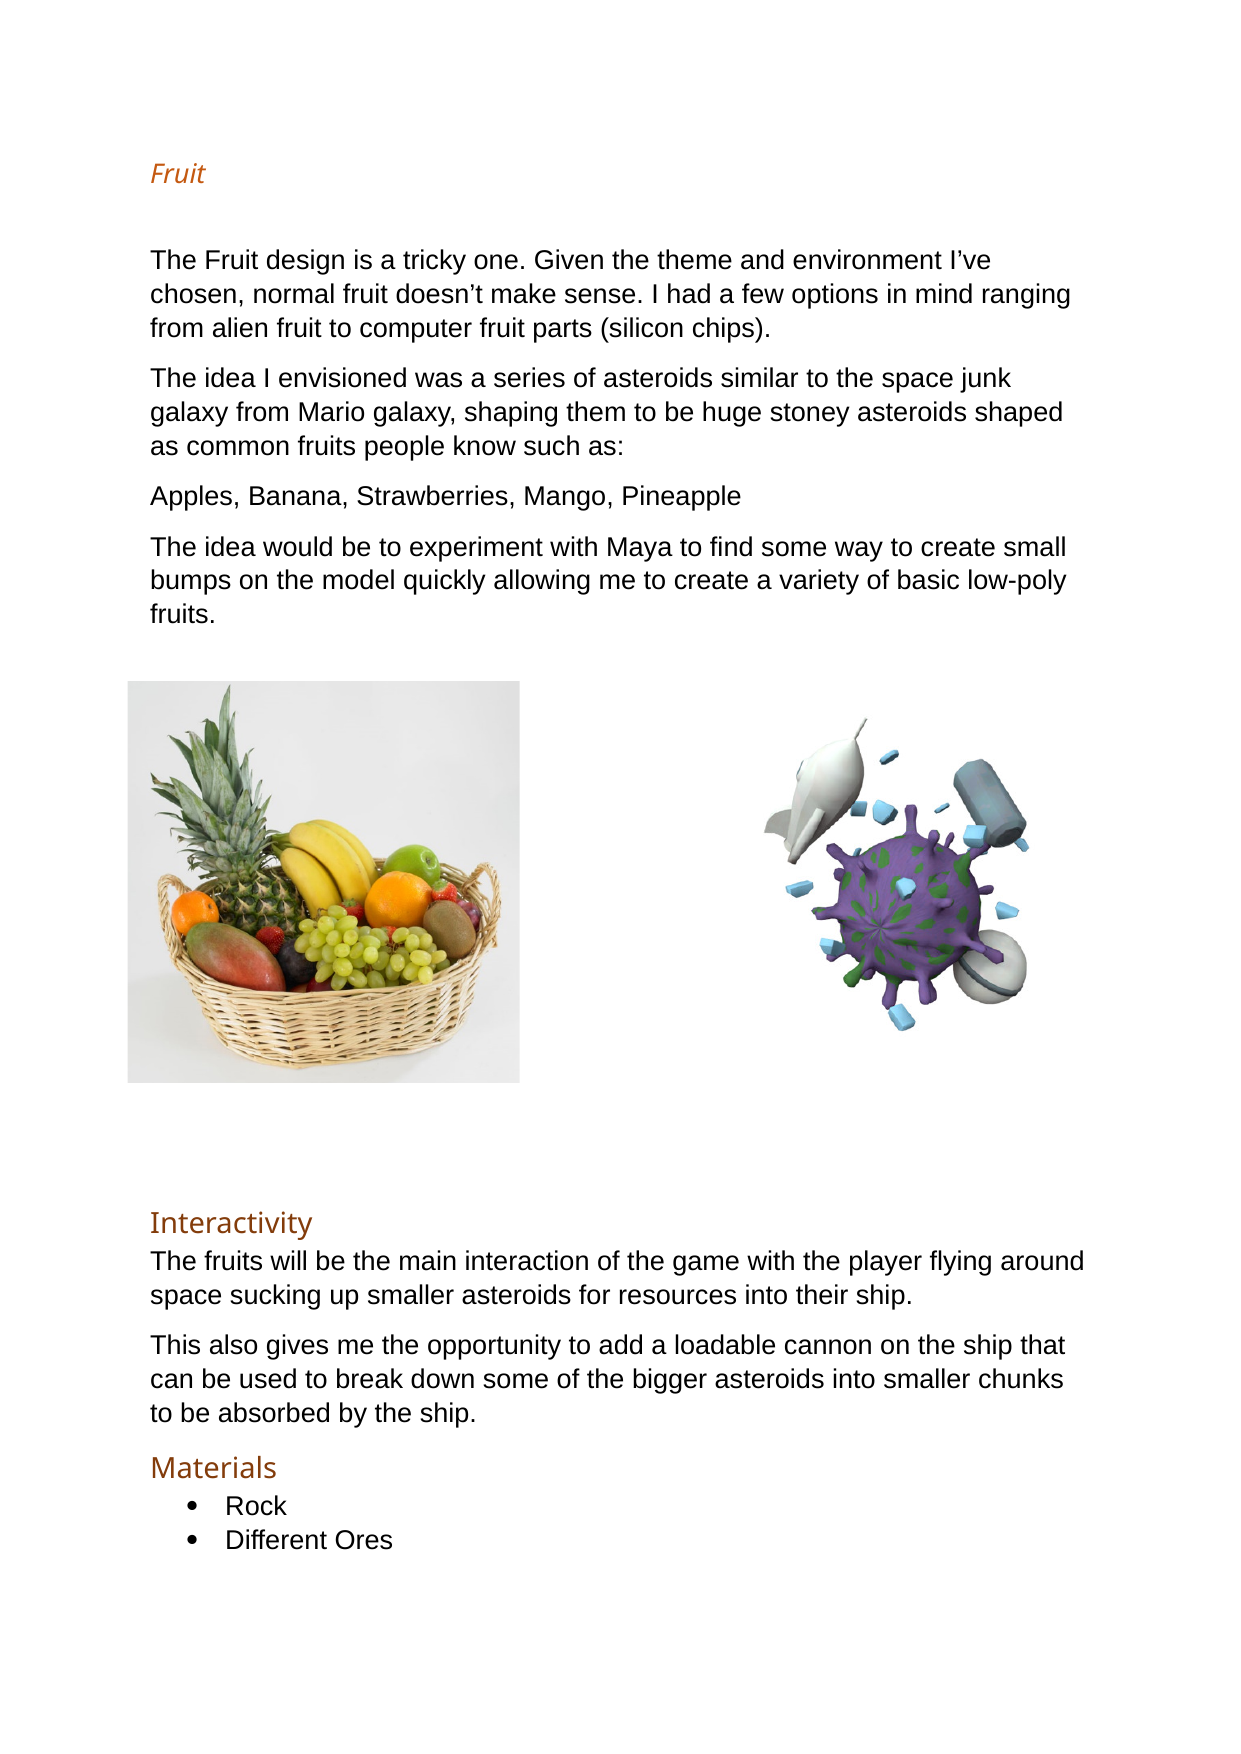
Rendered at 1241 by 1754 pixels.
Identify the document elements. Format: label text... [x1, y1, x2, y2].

text The idea would be to experiment with Maya to find some way to create small bumps on the model quickly allowing me to create a variety of basic low-poly fruits. [150, 531, 1090, 629]
subtitle Materials [150, 1447, 1090, 1487]
text Apples, Banana, Strawberries, Mango, Pineapple [150, 480, 1090, 511]
list Rock [187, 1490, 1090, 1521]
subtitle Interactivity [150, 1202, 1090, 1242]
subtitle Fruit [150, 154, 1090, 191]
text The idea I envisioned was a series of asteroids similar to the space junk galaxy from Mario galaxy, shaping them to be huge stoney asteroids shaped as common fruits people know such as: [150, 362, 1090, 461]
list Different Ores [187, 1524, 1090, 1555]
text The Fruit design is a tricky one. Given the theme and environment I’ve chosen, normal fruit doesn’t make sense. I had a few options in mind ranging from alien fruit to computer fruit parts (silicon chips). [150, 244, 1090, 343]
picture [698, 668, 1103, 1073]
picture [127, 681, 520, 1083]
text The fruits will be the main interaction of the game with the player flying around space sucking up smaller asteroids for resources into their ship. [150, 1245, 1090, 1310]
text This also gives me the opportunity to add a loadable cannon on the ship that can be used to break down some of the bigger asteroids into smaller chunks to be absorbed by the ship. [150, 1329, 1090, 1428]
